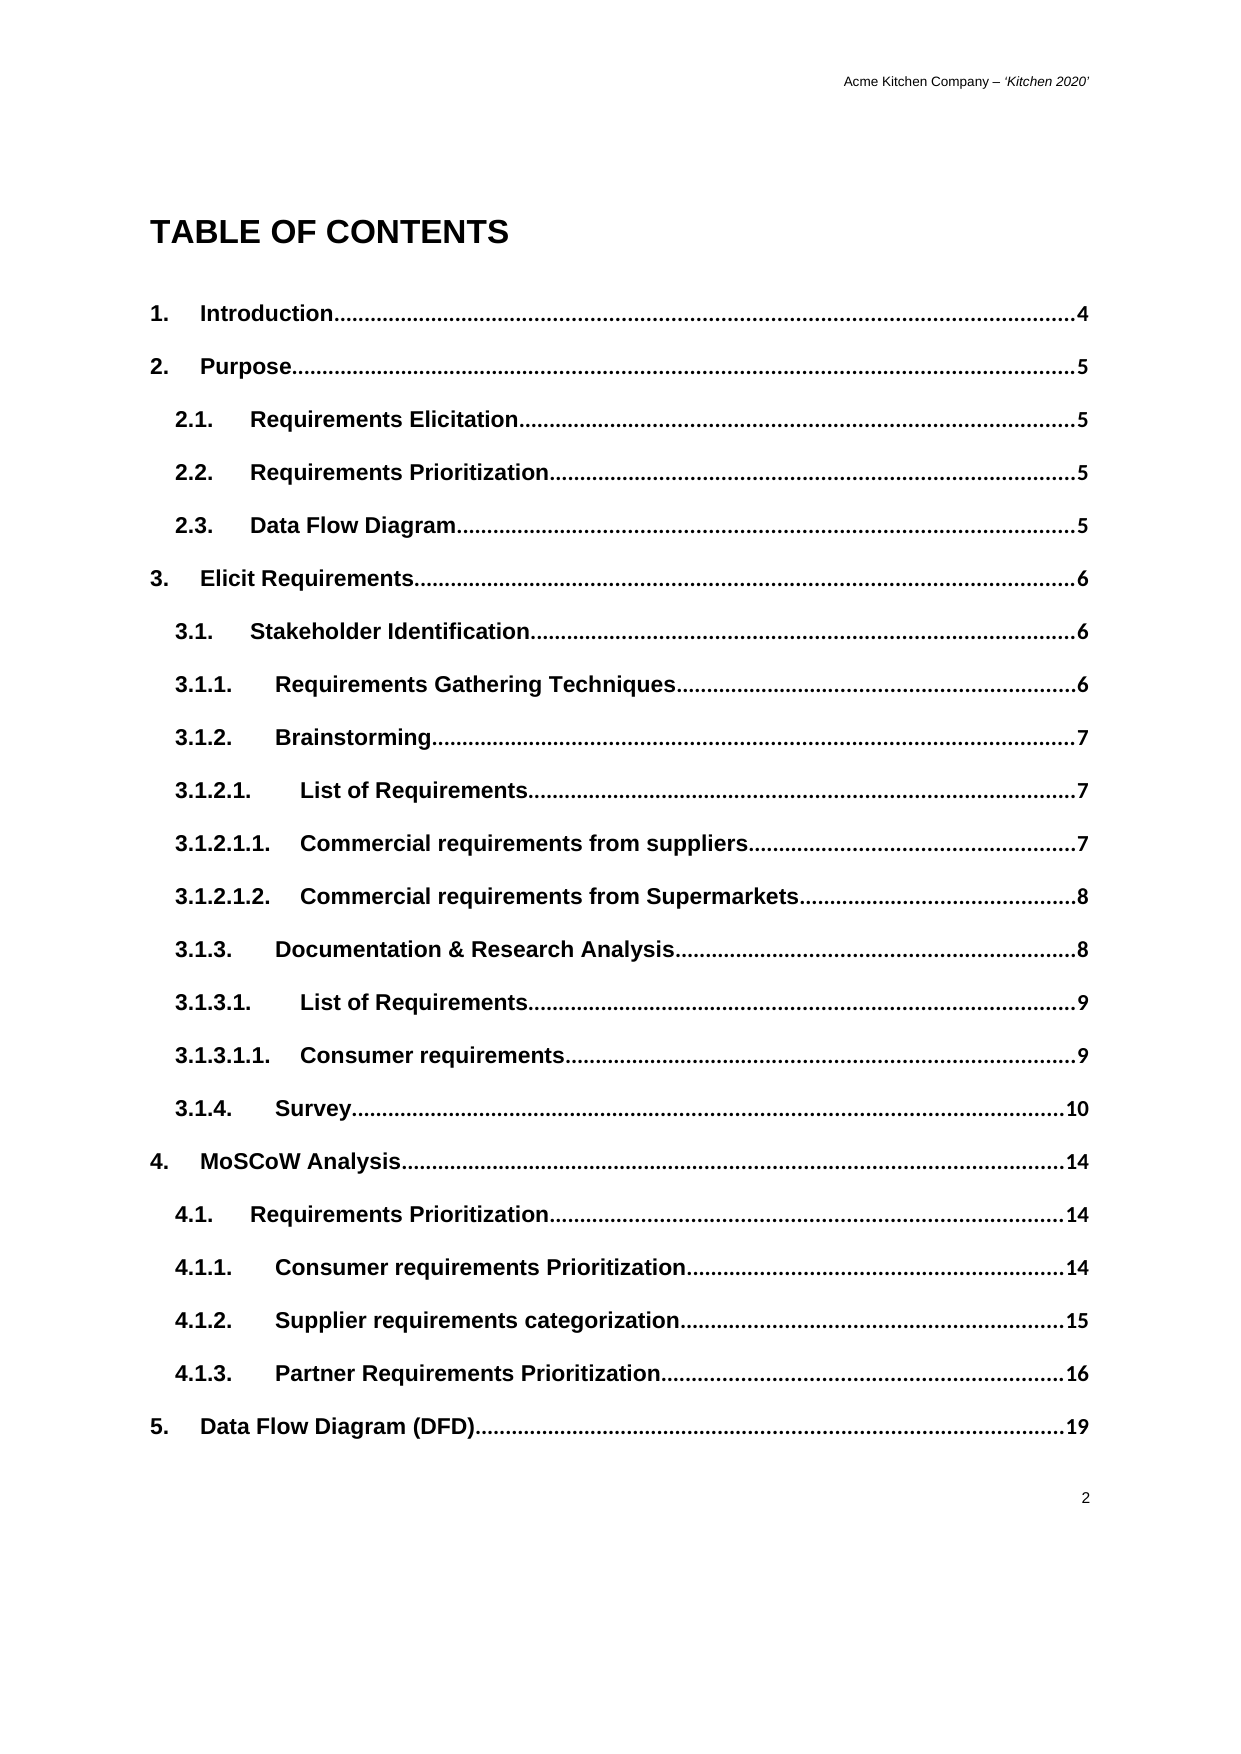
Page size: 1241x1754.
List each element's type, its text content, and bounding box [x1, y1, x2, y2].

text 5. Data Flow Diagram (DFD) 19 [150, 1412, 1090, 1441]
text 2.3. Data Flow Diagram 5 [175, 511, 1090, 539]
text 3.1.2.1.2. Commercial requirements from Supermarkets 8 [175, 882, 1090, 910]
text 4.1.2. Supplier requirements categorization 15 [175, 1306, 1090, 1334]
text 3.1. Stakeholder Identification 6 [175, 617, 1090, 645]
text 3.1.3.1. List of Requirements 9 [175, 988, 1090, 1016]
text 3.1.3.1.1. Consumer requirements 9 [175, 1041, 1090, 1069]
text 3.1.4. Survey 10 [175, 1094, 1090, 1122]
text 3.1.2. Brainstorming 7 [175, 723, 1090, 751]
text 4.1.3. Partner Requirements Prioritization 16 [175, 1359, 1090, 1387]
text 4.1.1. Consumer requirements Prioritization 14 [175, 1253, 1090, 1281]
text 4. MoSCoW Analysis 14 [150, 1147, 1090, 1175]
text 2.2. Requirements Prioritization 5 [175, 458, 1090, 486]
text 1. Introduction 4 [150, 299, 1090, 327]
text 3.1.2.1.1. Commercial requirements from suppliers 7 [175, 829, 1090, 857]
text TABLE OF CONTENTS [150, 212, 1090, 251]
text 3. Elicit Requirements 6 [150, 564, 1090, 592]
text 4.1. Requirements Prioritization 14 [175, 1200, 1090, 1228]
text 2.1. Requirements Elicitation 5 [175, 405, 1090, 433]
text 2. Purpose 5 [150, 352, 1090, 380]
text 3.1.3. Documentation & Research Analysis 8 [175, 935, 1090, 963]
text 3.1.2.1. List of Requirements 7 [175, 776, 1090, 804]
text 3.1.1. Requirements Gathering Techniques 6 [175, 670, 1090, 698]
